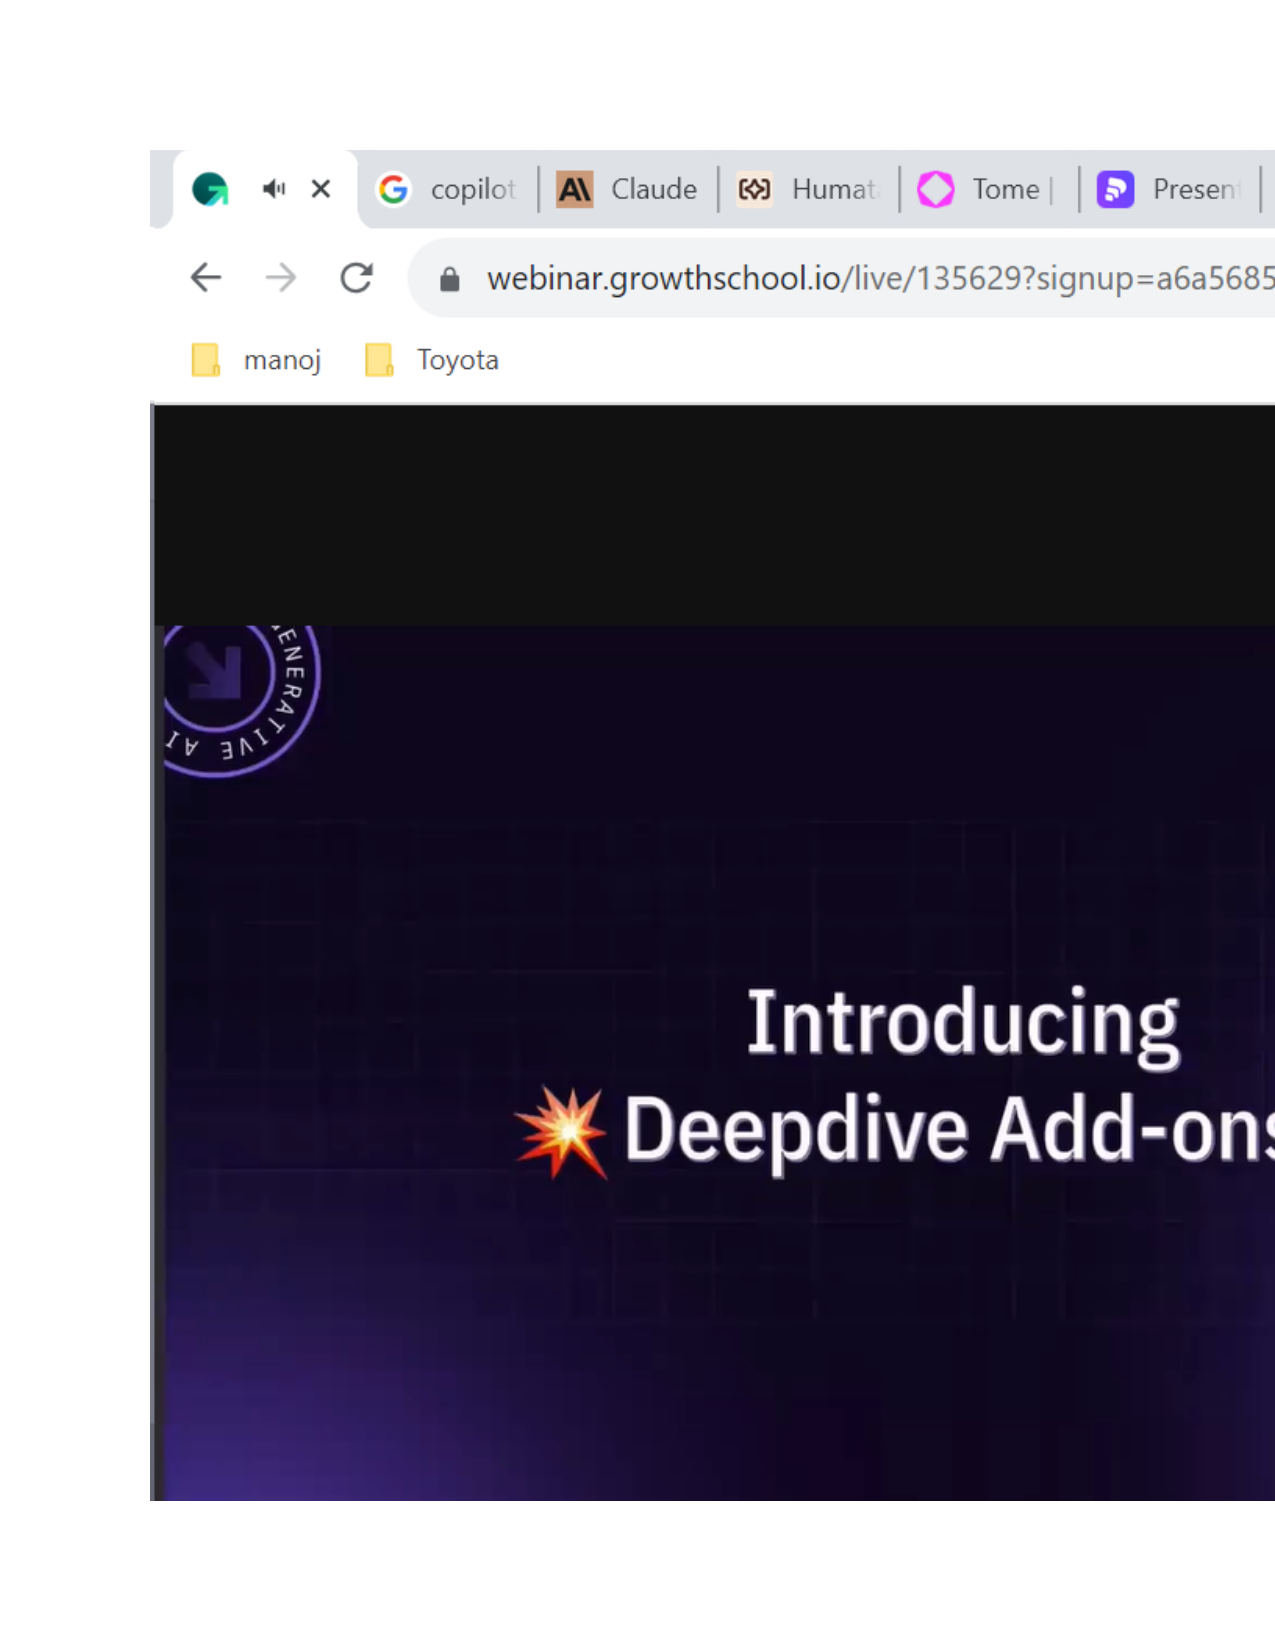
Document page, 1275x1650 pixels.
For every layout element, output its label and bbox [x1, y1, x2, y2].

picture [150, 150, 1275, 1501]
